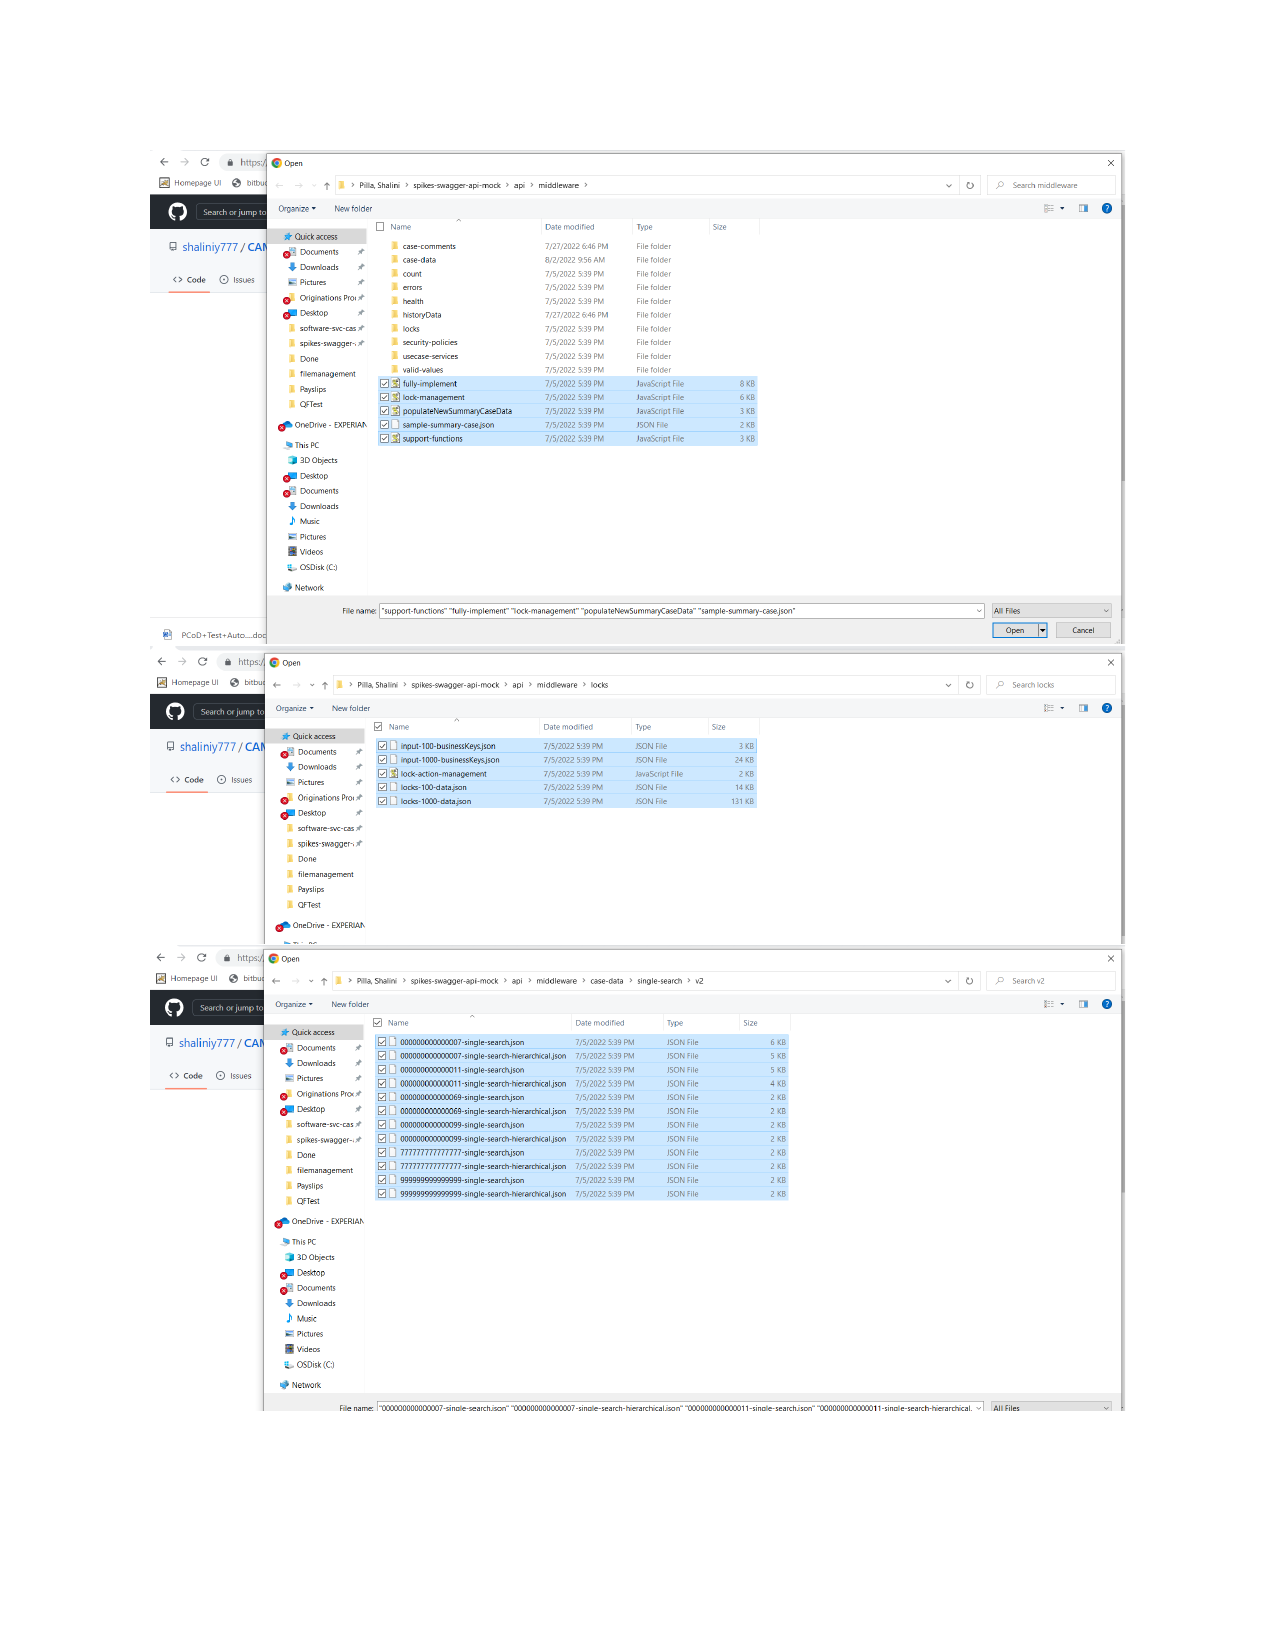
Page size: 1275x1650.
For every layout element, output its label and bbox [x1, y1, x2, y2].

picture [150, 646, 1125, 944]
picture [150, 150, 1125, 644]
picture [150, 945, 1125, 1411]
